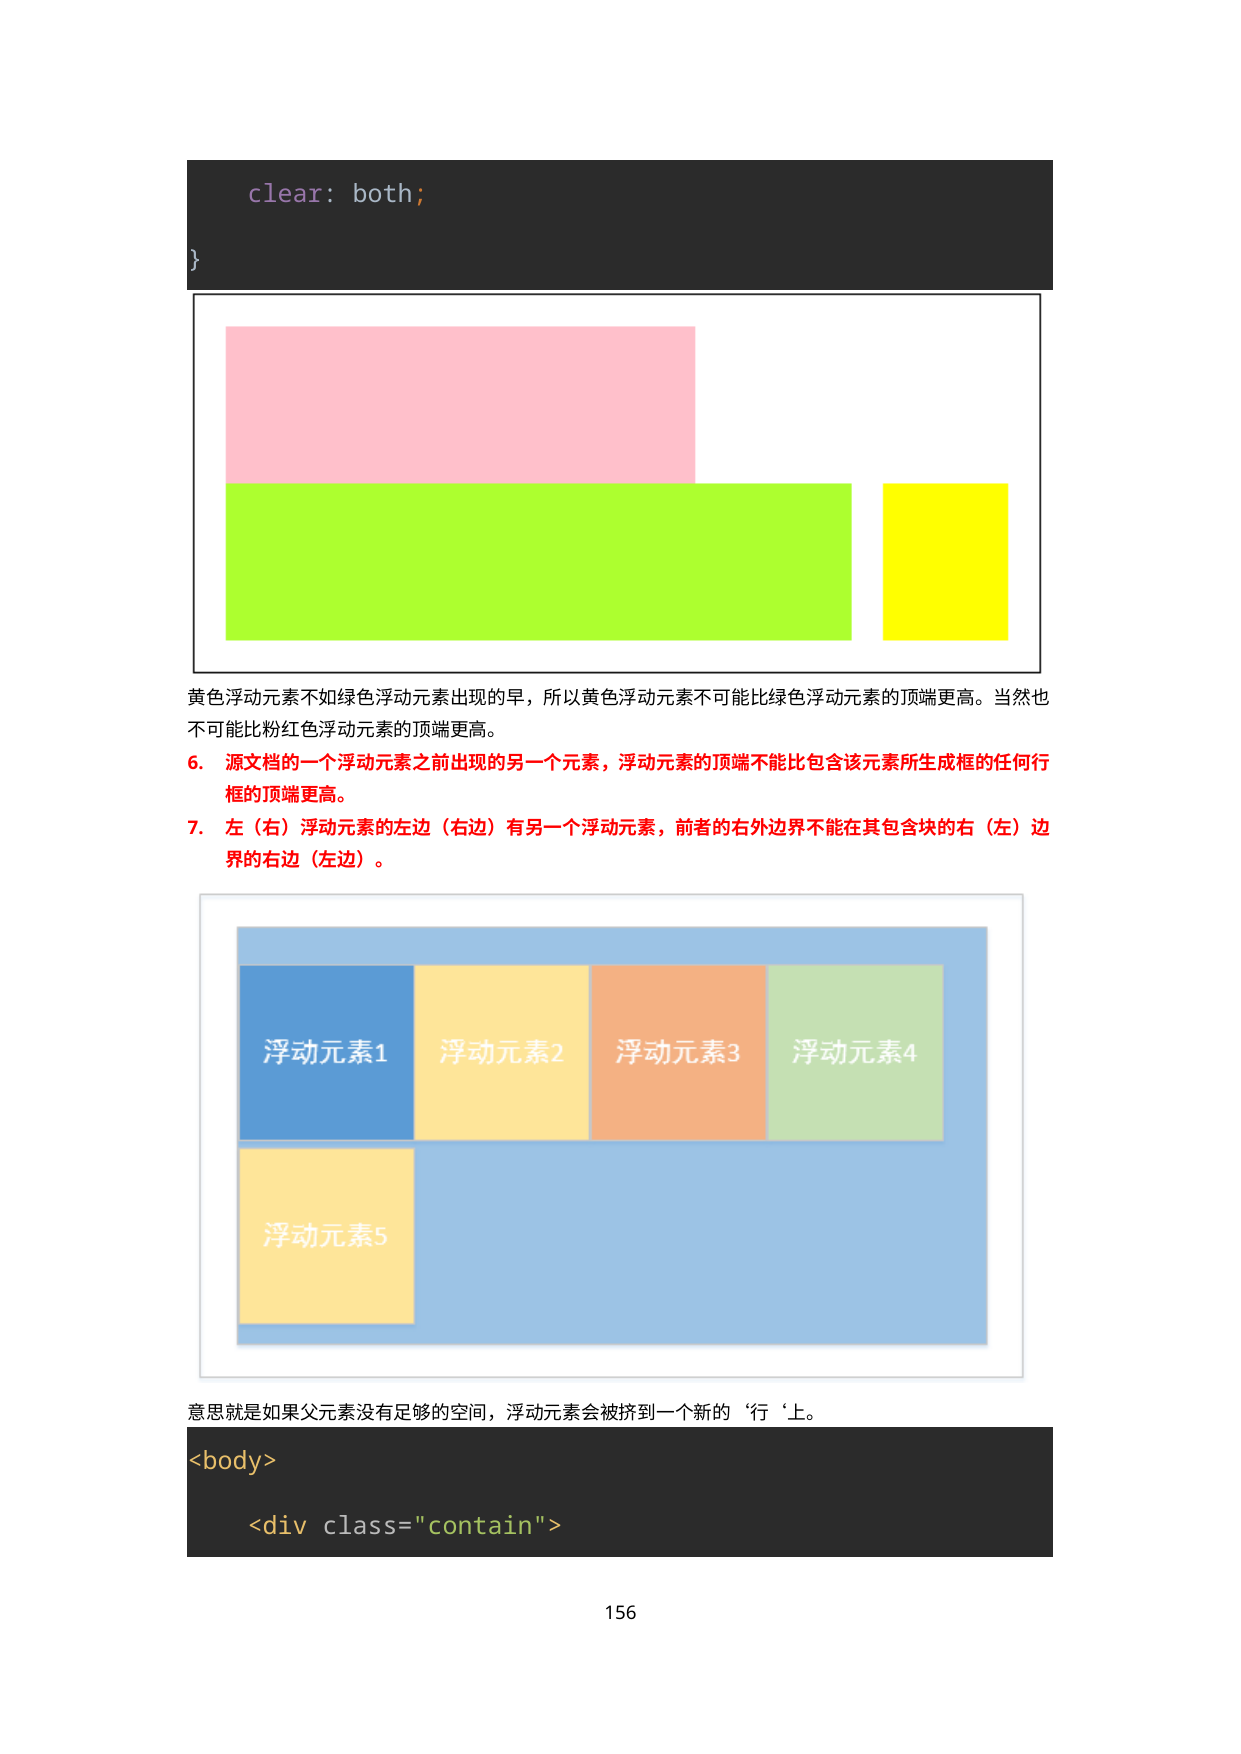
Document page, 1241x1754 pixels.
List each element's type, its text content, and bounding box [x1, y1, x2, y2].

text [187, 160, 1053, 290]
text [187, 1427, 1053, 1557]
picture [187, 886, 1038, 1383]
text 意思就是如果父元素没有足够的空间，浮动元素会被挤到一个新的‘行‘上。 [187, 1395, 1053, 1427]
text 黄色浮动元素不如绿色浮动元素出现的早，所以黄色浮动元素不可能比绿色浮动元素的顶端更高。当然也不可能比粉红色浮动元素的顶端更高。 [187, 680, 1053, 745]
list 左（右）浮动元素的左边（右边）有另一个浮动元素，前者的右外边界不能在其包含块的右（左）边界的右边（左边）。 [187, 810, 1053, 875]
picture [187, 290, 1046, 680]
list 源文档的一个浮动元素之前出现的另一个元素，浮动元素的顶端不能比包含该元素所生成框的任何行框的顶端更高。 [187, 745, 1053, 810]
